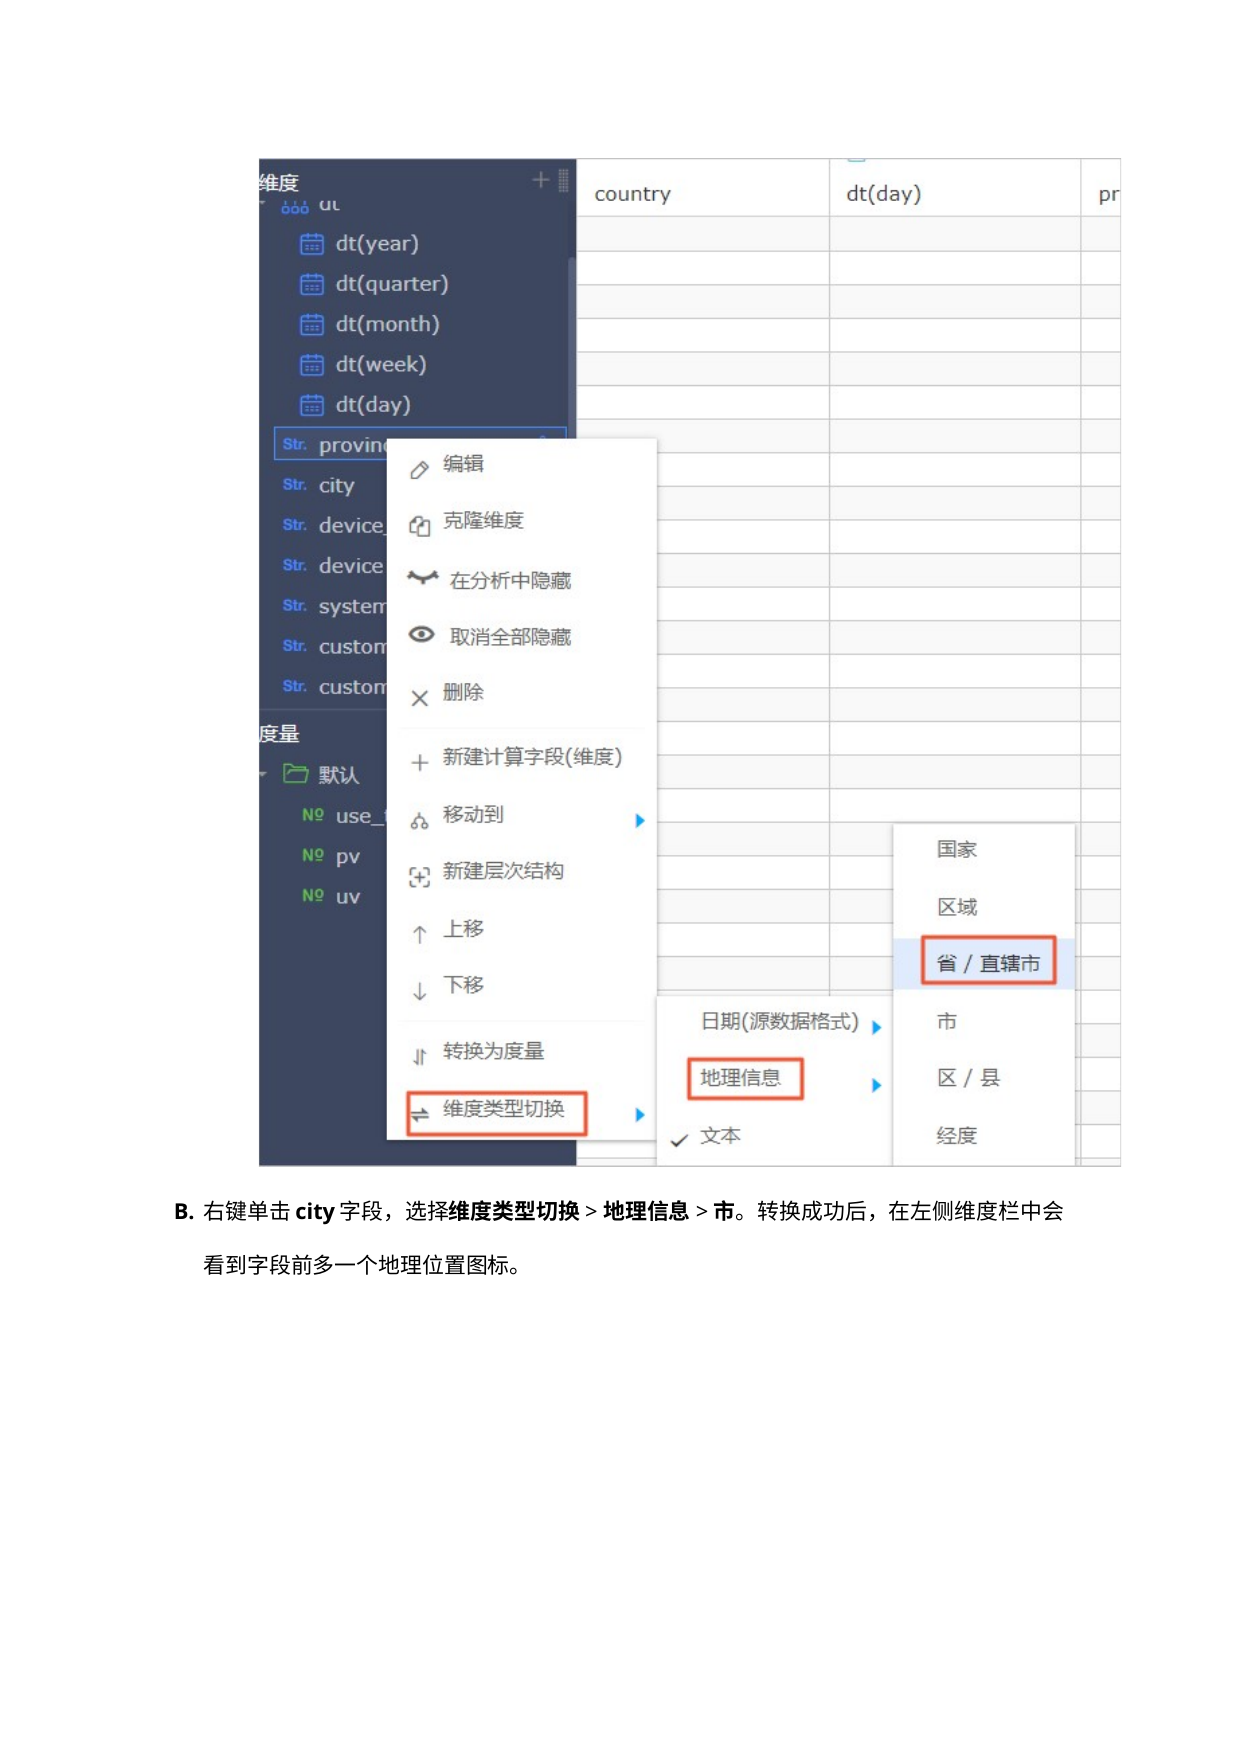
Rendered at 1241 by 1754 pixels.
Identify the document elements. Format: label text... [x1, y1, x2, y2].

list 右键单击city字段，选择维度类型切换 > 地理信息 > 市。转换成功后，在左侧维度栏中会看到字段前多一个地理位置图标。 [174, 1194, 1079, 1280]
picture [258, 158, 1122, 1167]
